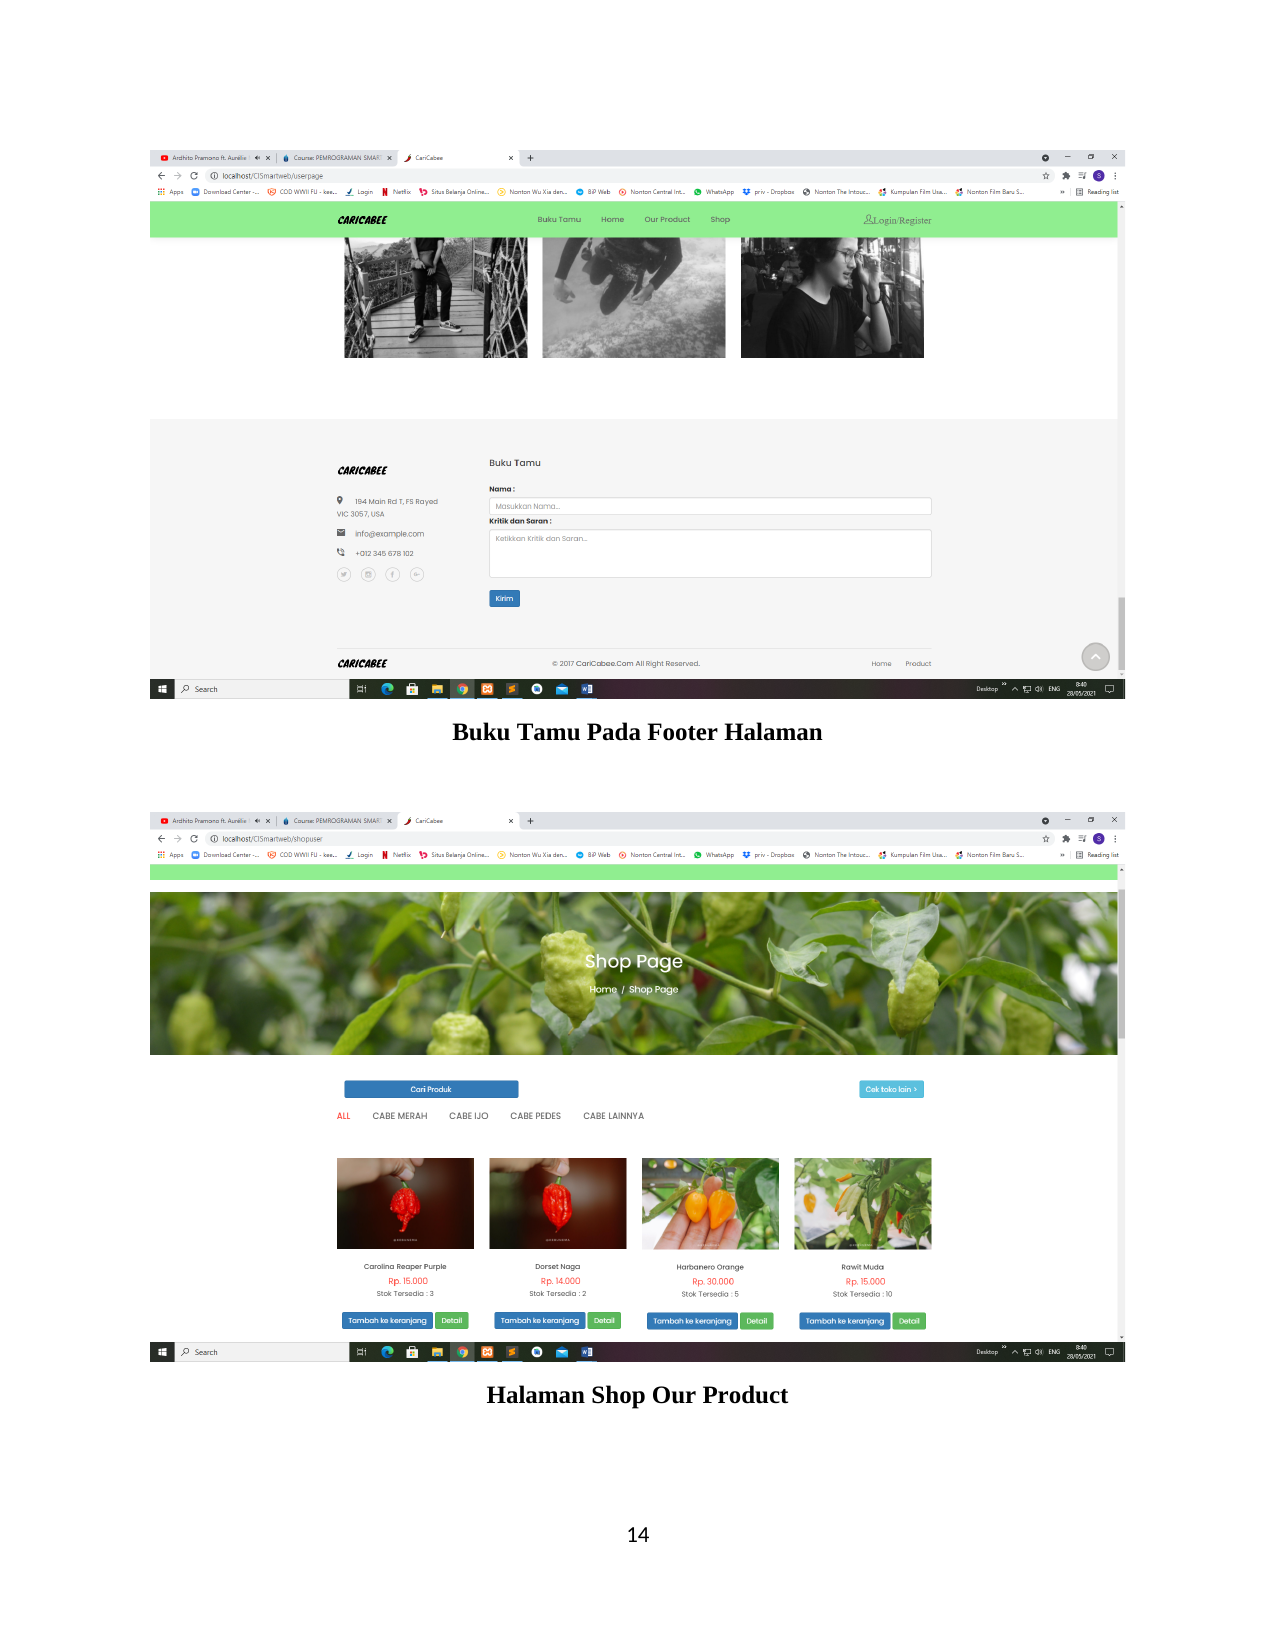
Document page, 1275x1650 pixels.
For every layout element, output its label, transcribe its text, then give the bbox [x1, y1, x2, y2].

text Halaman Shop Our Product [150, 1380, 1125, 1409]
picture [150, 812, 1125, 1362]
text Buku Tamu Pada Footer Halaman [150, 717, 1125, 746]
picture [150, 150, 1125, 699]
